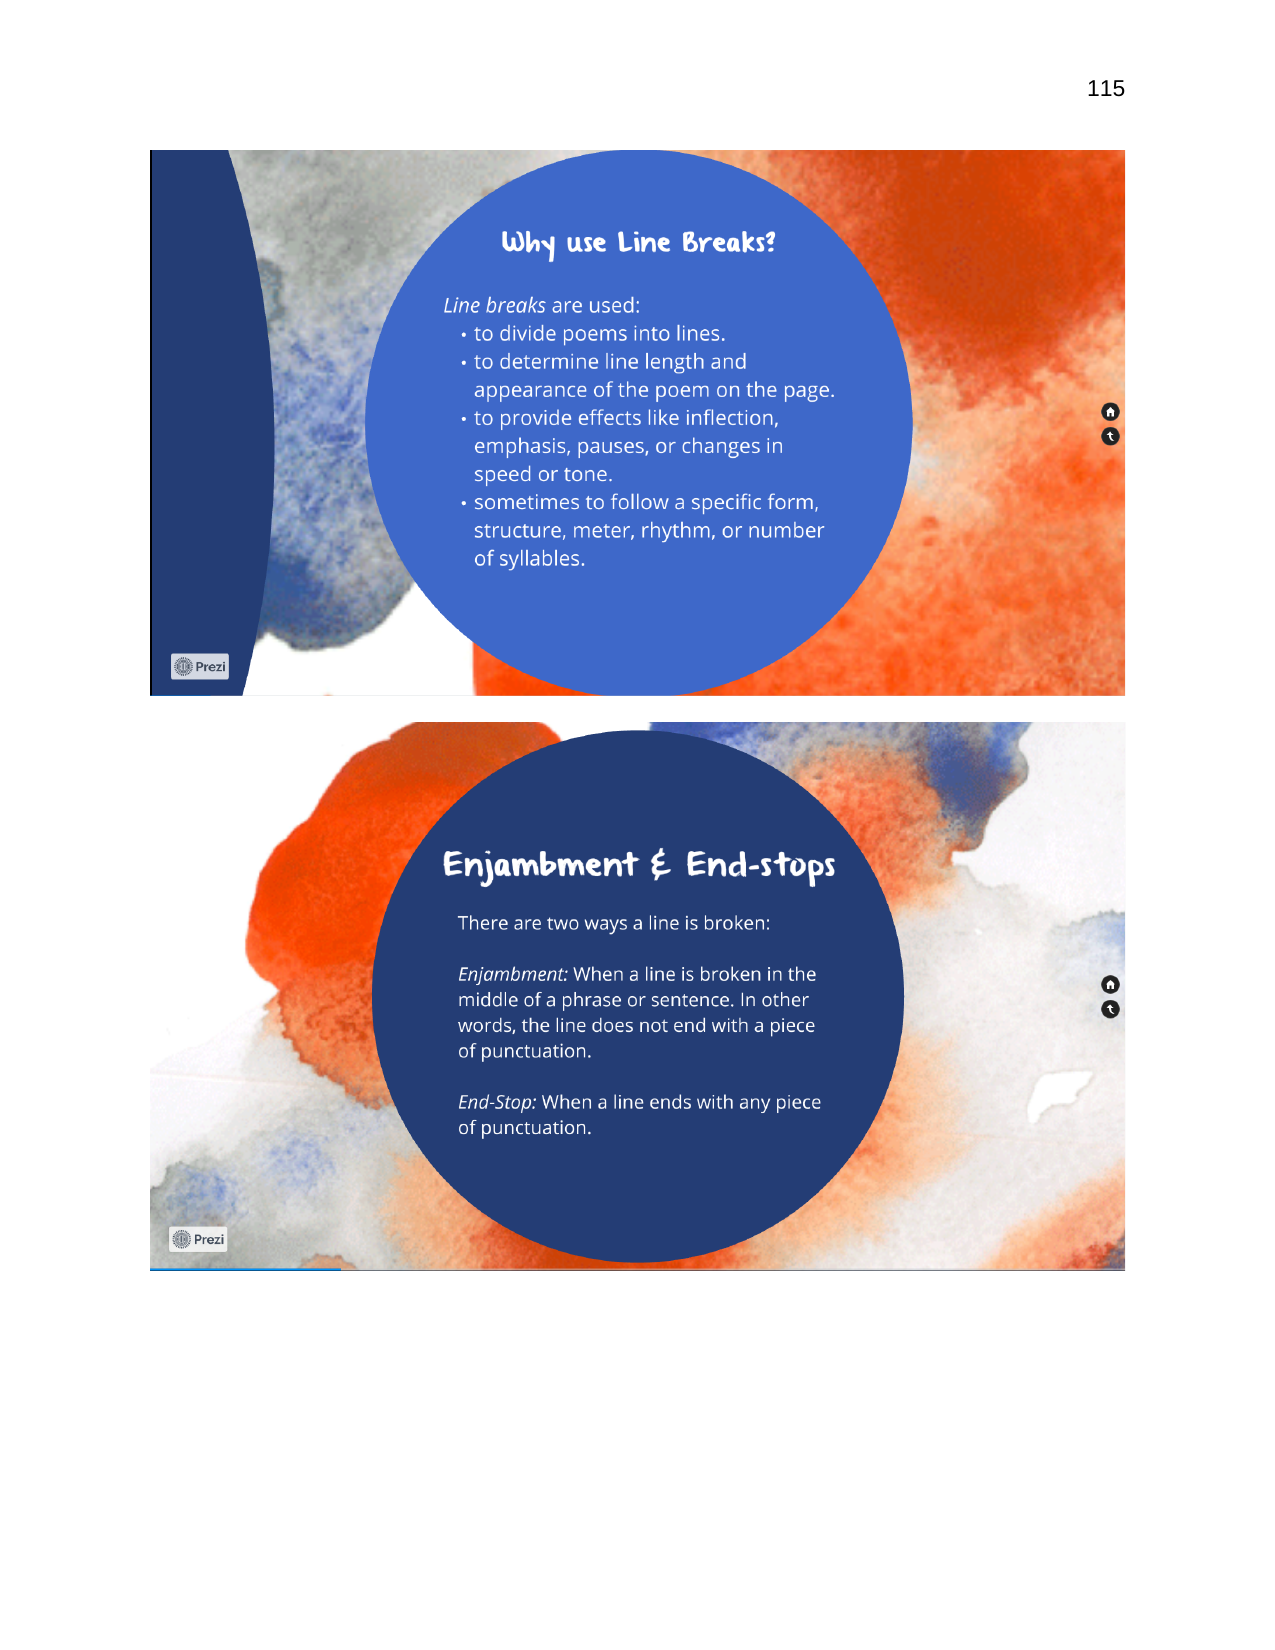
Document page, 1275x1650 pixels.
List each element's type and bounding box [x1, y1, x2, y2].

picture [150, 150, 1125, 696]
picture [150, 722, 1125, 1271]
